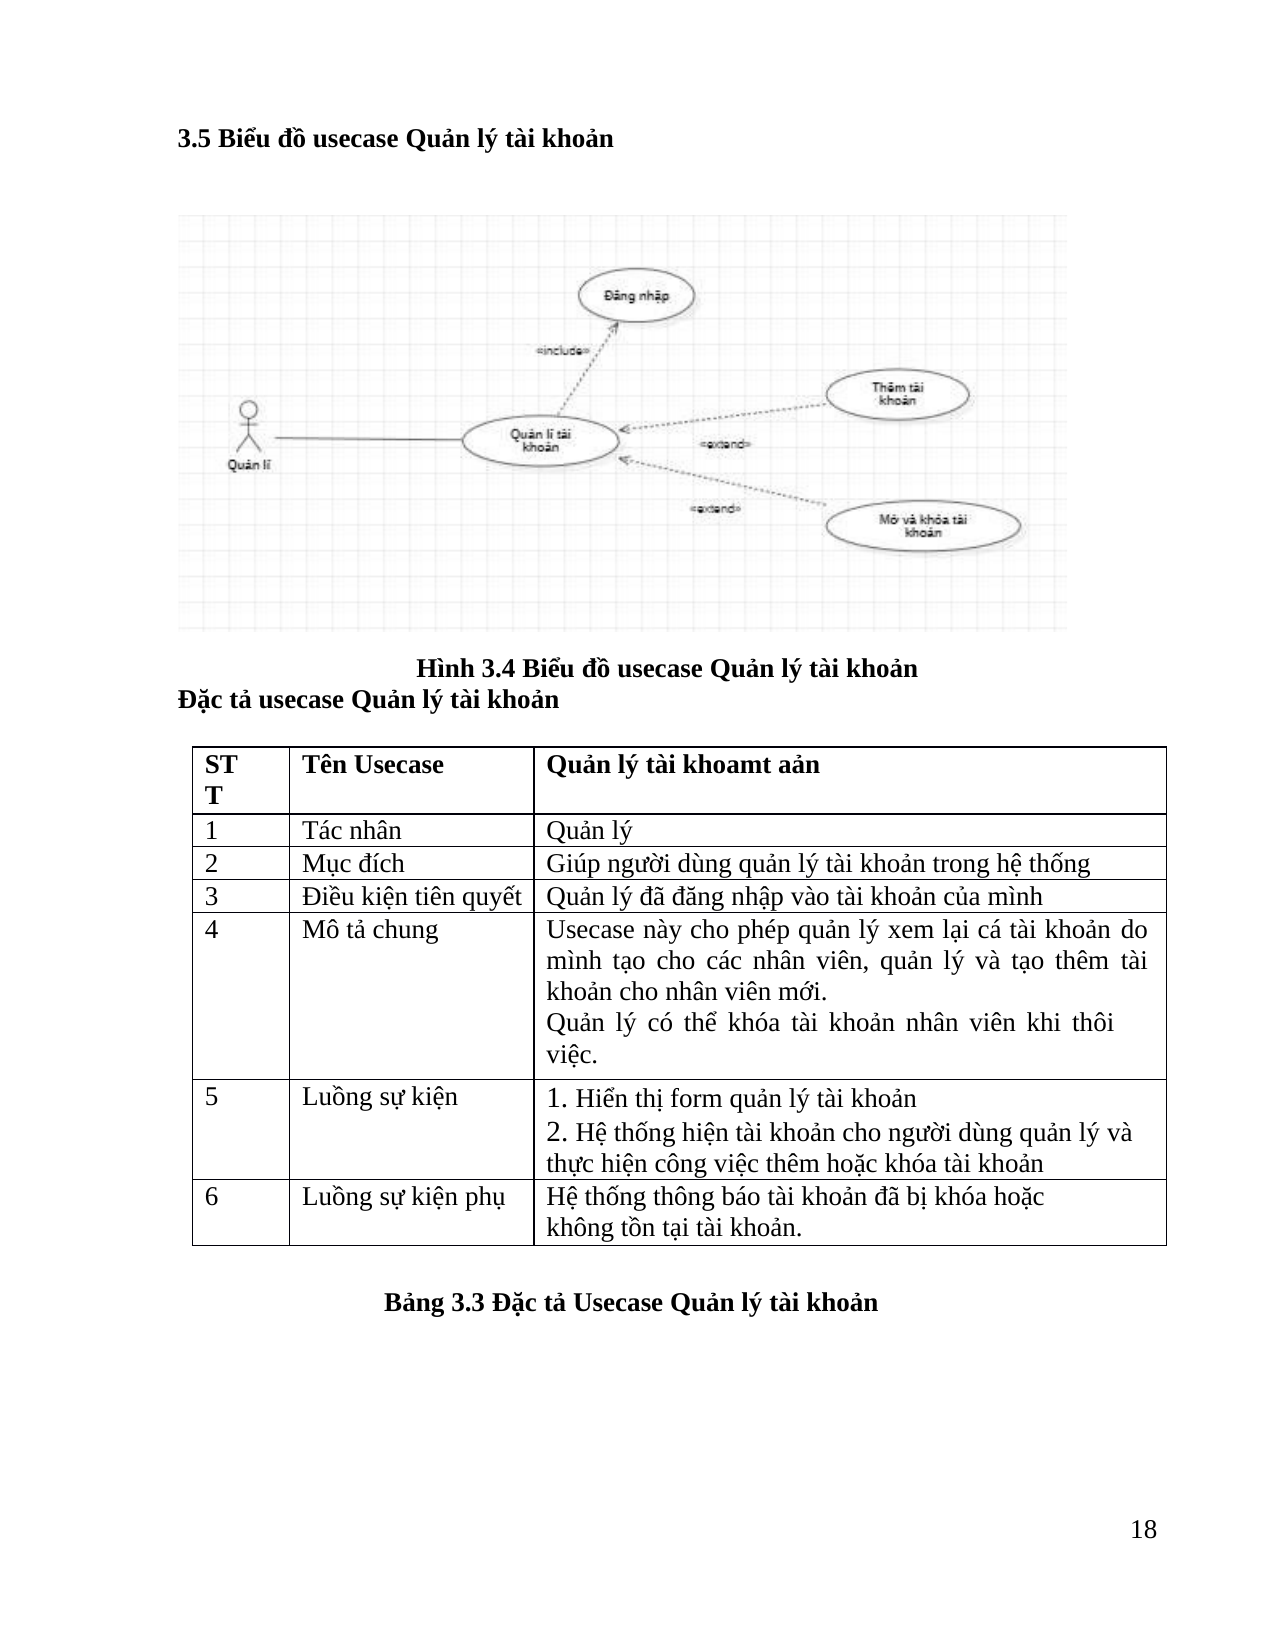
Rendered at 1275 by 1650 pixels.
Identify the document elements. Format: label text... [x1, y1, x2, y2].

table_cell 2 [193, 847, 289, 878]
table_cell 5 [193, 1080, 289, 1178]
text Đặc tả usecase Quản lý tài khoản [177, 683, 1157, 714]
table_cell Hiển thị form quản lý tài khoản Hệ thống hiện tài khoản cho người dùng quản lý và thực hiện công việc thêm hoặc khóa tài khoản [535, 1080, 1166, 1178]
table_cell 3 [193, 880, 289, 912]
table_cell Mục đích [290, 847, 533, 878]
table_cell Usecase này cho phép quản lý xem lại cá tài khoản do mình tạo cho các nhân viên, quản lý và tạo thêm tài khoản cho nhân viên mới. Quản lý có thể khóa tài khoản nhân viên khi thôi việc. [535, 913, 1166, 1079]
table_cell 4 [193, 913, 289, 1079]
table_cell Quản lý [535, 815, 1166, 846]
table_header ST T [193, 748, 289, 813]
table_cell Quản lý đã đăng nhập vào tài khoản của mình [535, 880, 1166, 912]
table_cell Luồng sự kiện phụ [290, 1180, 533, 1245]
text Bảng 3.3 Đặc tả Usecase Quản lý tài khoản [177, 1254, 1085, 1317]
table_cell Hệ thống thông báo tài khoản đã bị khóa hoặc không tồn tại tài khoản. [535, 1180, 1166, 1245]
table_cell Điều kiện tiên quyết [290, 880, 533, 912]
table_header Tên Usecase [290, 748, 533, 813]
table_cell Tác nhân [290, 815, 533, 846]
table_header Quản lý tài khoamt aản [535, 748, 1166, 813]
table_cell 6 [193, 1180, 289, 1245]
text Hình 3.4 Biểu đồ usecase Quản lý tài khoản [177, 652, 1157, 683]
picture [177, 215, 1066, 630]
table_cell Mô tả chung [290, 913, 533, 1079]
subtitle 3.5 Biểu đồ usecase Quản lý tài khoản [177, 122, 1157, 153]
table_cell Giúp người dùng quản lý tài khoản trong hệ thống [535, 847, 1166, 878]
table_cell 1 [193, 815, 289, 846]
table_cell Luồng sự kiện [290, 1080, 533, 1178]
